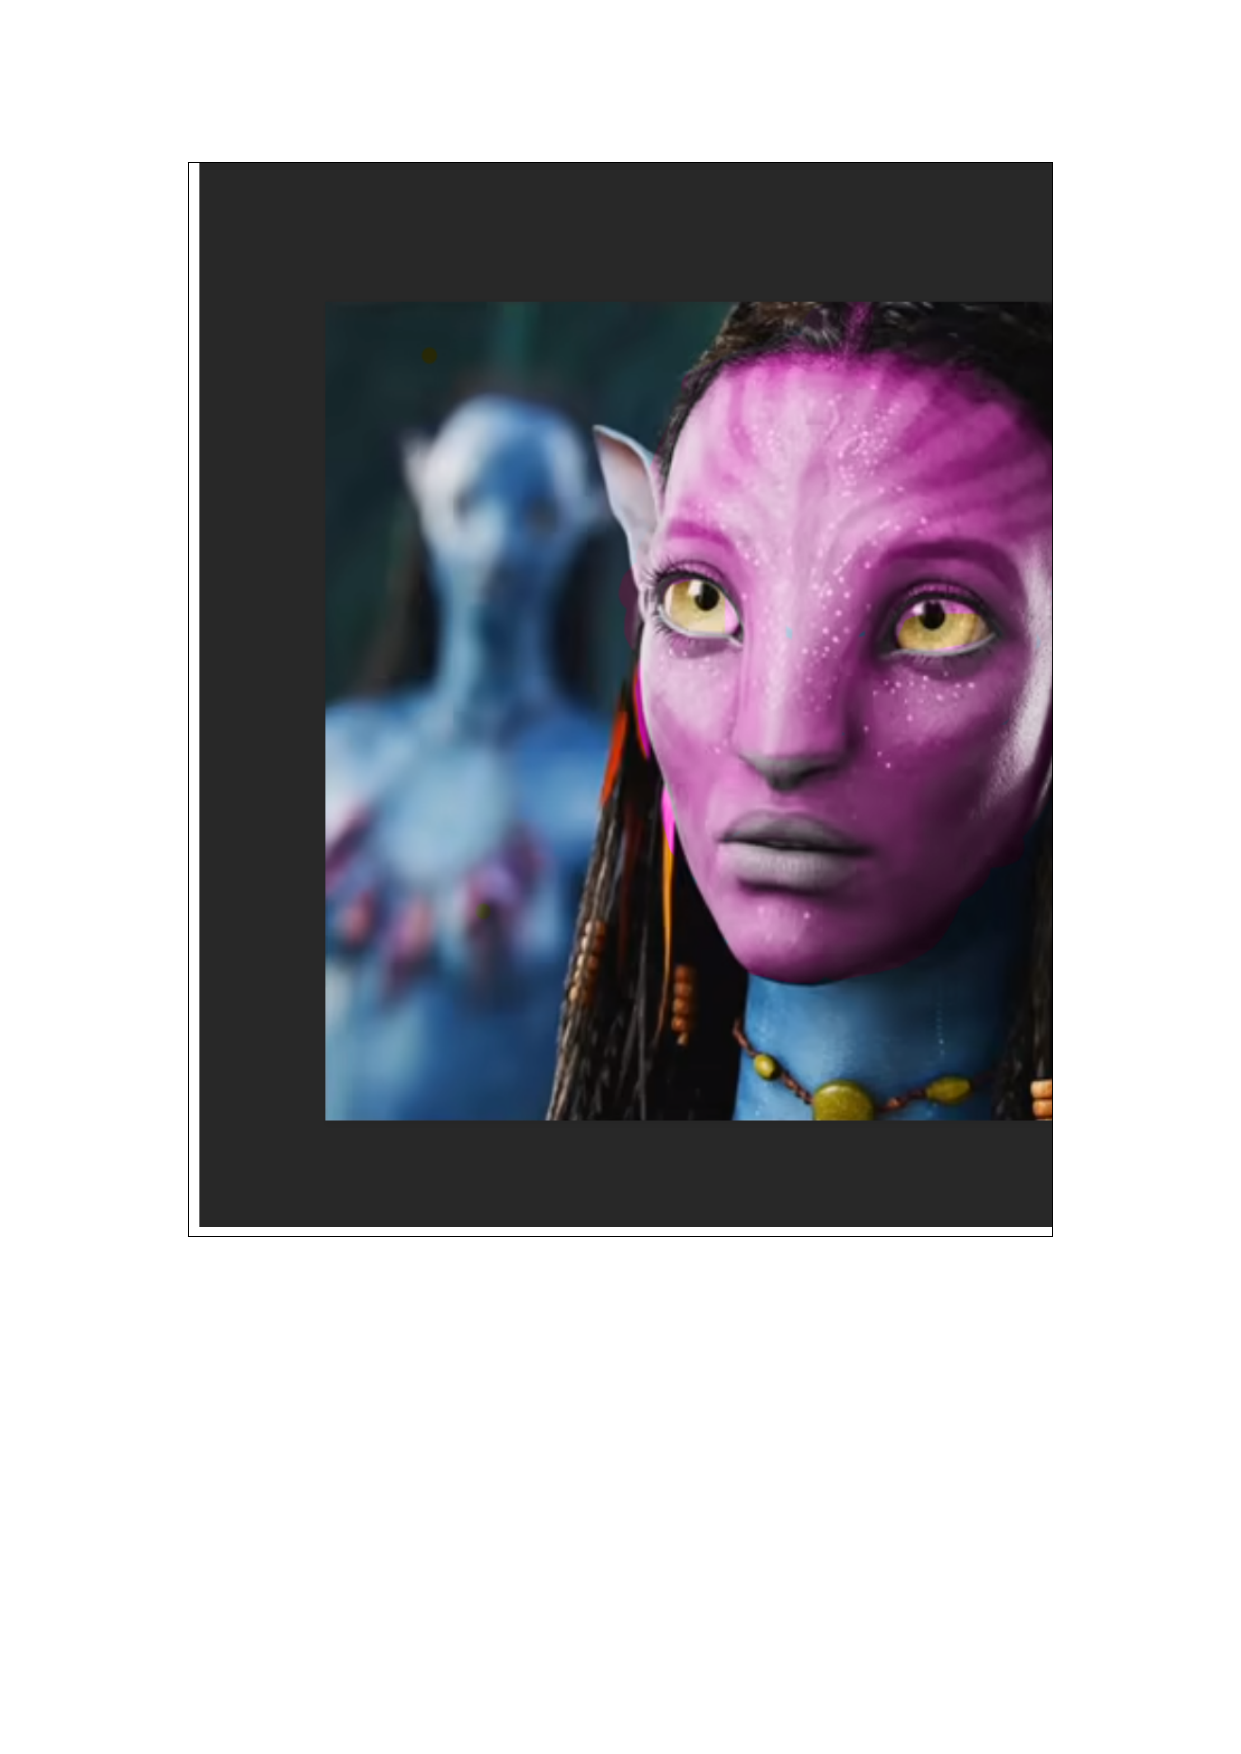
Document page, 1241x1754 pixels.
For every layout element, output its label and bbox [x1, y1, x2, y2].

picture [199, 163, 1053, 1227]
table_header [189, 163, 1052, 1236]
